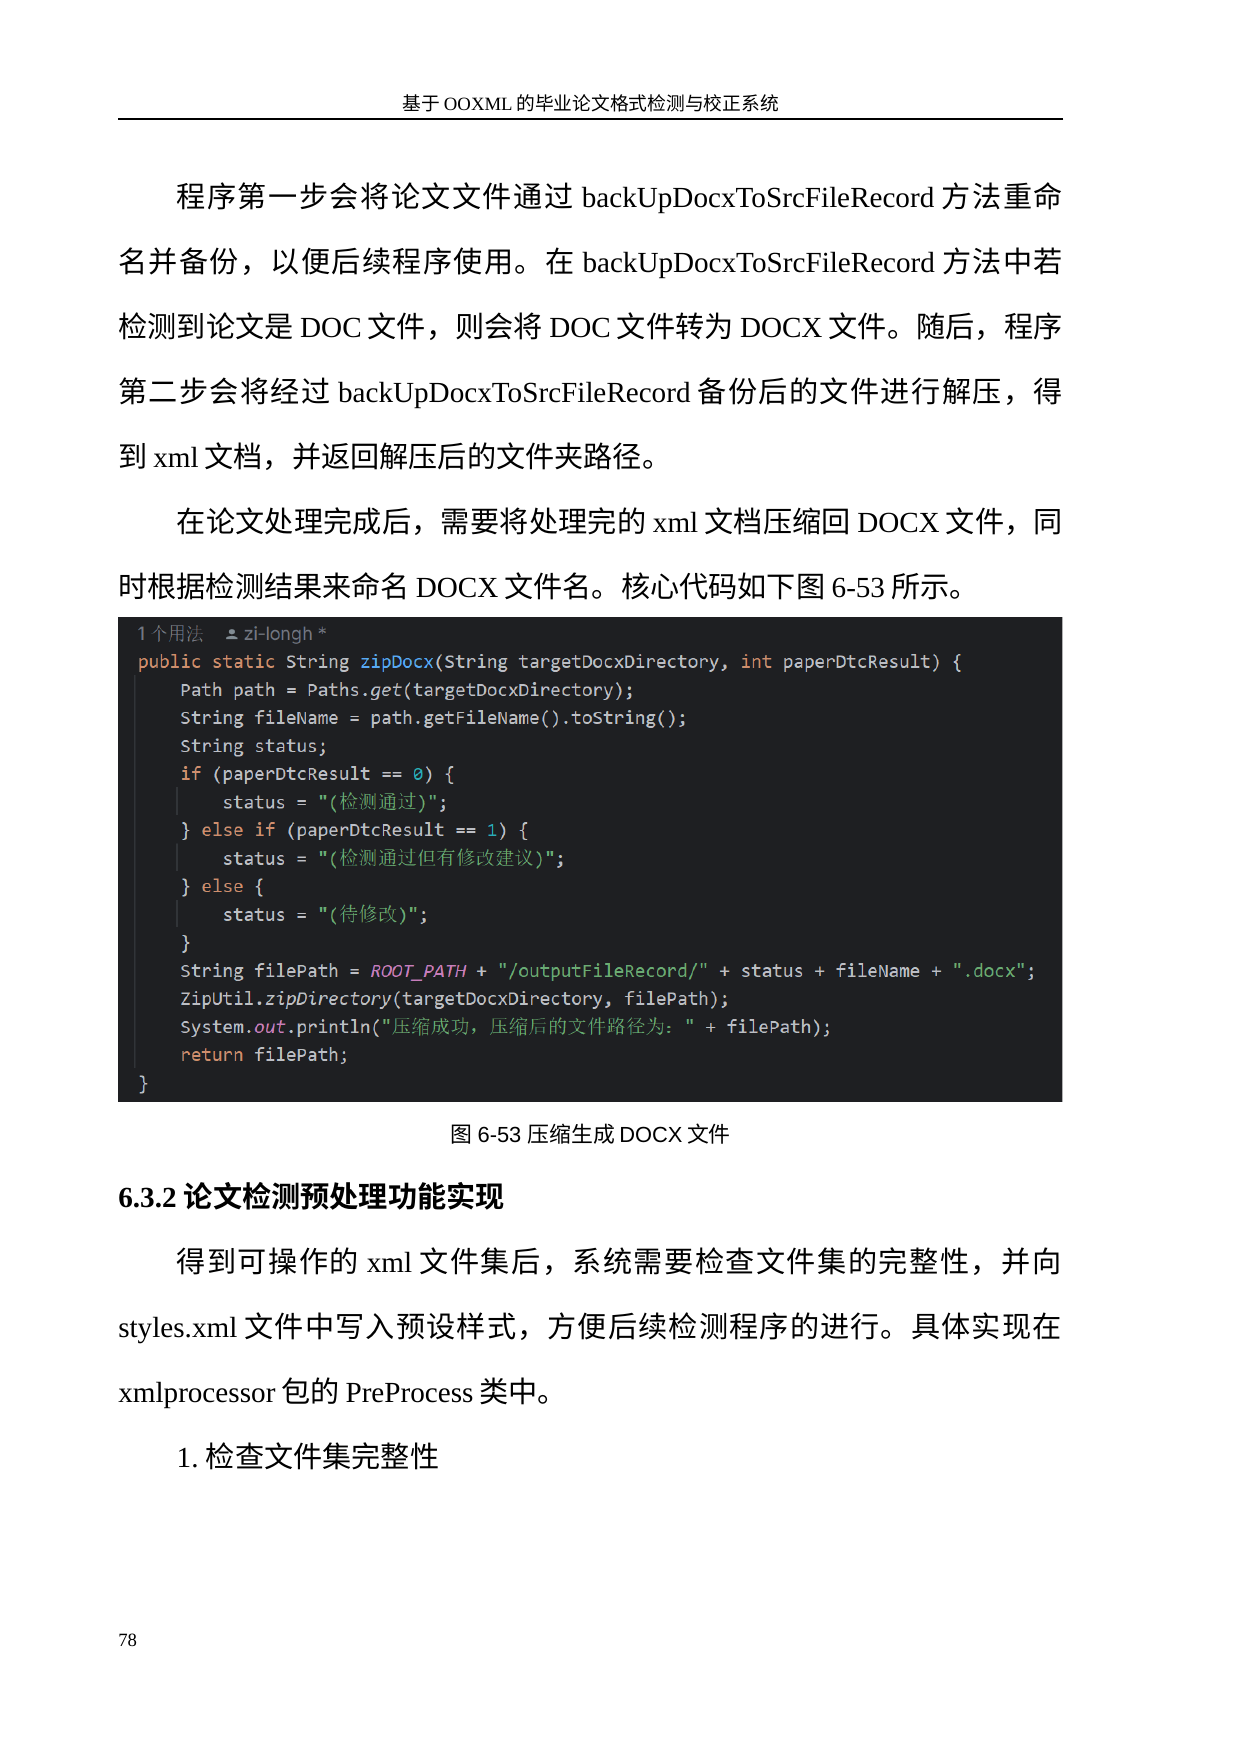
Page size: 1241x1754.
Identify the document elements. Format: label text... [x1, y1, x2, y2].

text 得到可操作的xml文件集后，系统需要检查文件集的完整性，并向styles.xml文件中写入预设样式，方便后续检测程序的进行。具体实现在xmlprocessor包的PreProcess类中。 [118, 1227, 1063, 1422]
text 程序第一步会将论文文件通过backUpDocxToSrcFileRecord方法重命名并备份，以便后续程序使用。在backUpDocxToSrcFileRecord方法中若检测到论文是DOC文件，则会将DOC文件转为DOCX文件。随后，程序第二步会将经过backUpDocxToSrcFileRecord备份后的文件进行解压，得到xml文档，并返回解压后的文件夹路径。 [118, 162, 1063, 487]
list 检查文件集完整性 [118, 1422, 1063, 1487]
subtitle 论文检测预处理功能实现 [118, 1162, 1063, 1227]
picture [118, 617, 1063, 1102]
